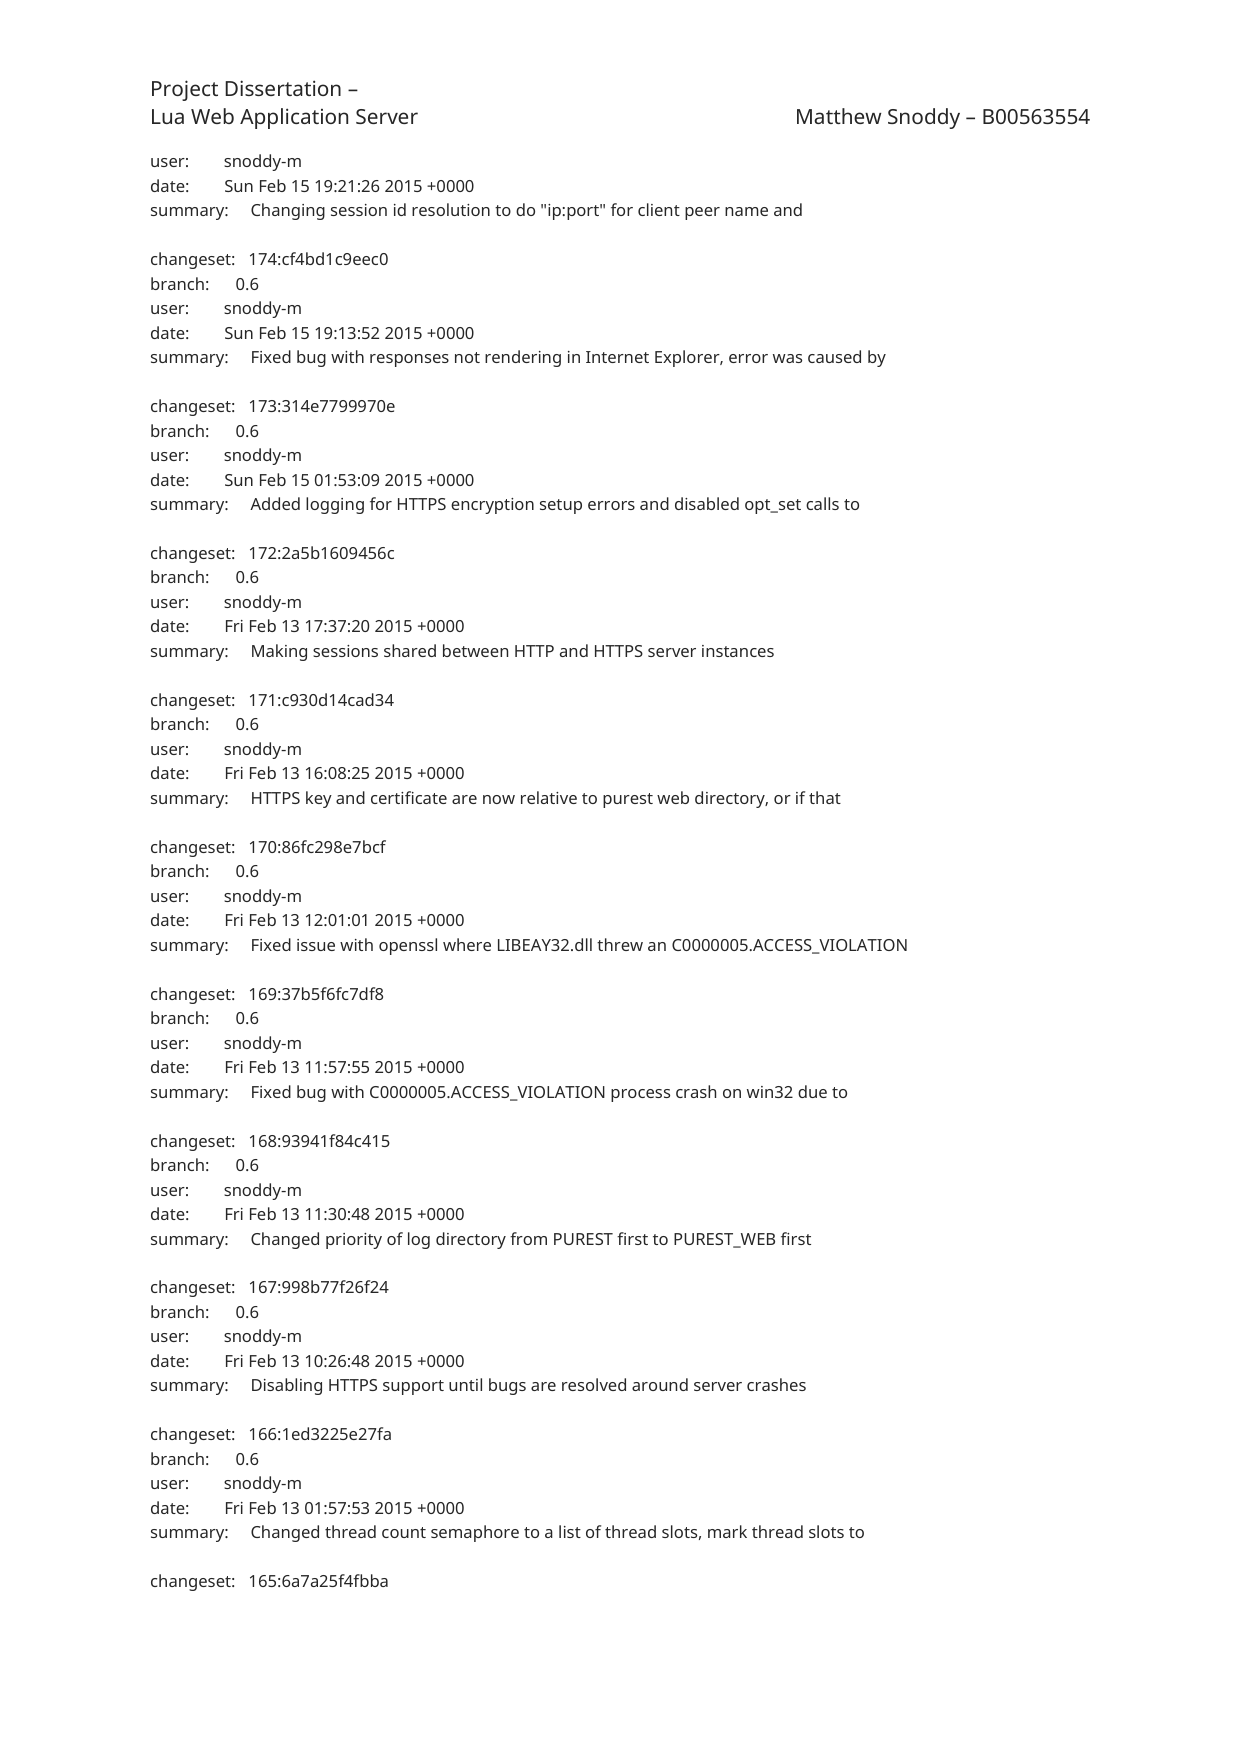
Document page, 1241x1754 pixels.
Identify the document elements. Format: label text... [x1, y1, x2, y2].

text changeset: 167:998b77f26f24 [150, 1276, 1090, 1299]
text summary: Added logging for HTTPS encryption setup errors and disabled opt_set calls to [150, 493, 1090, 515]
text date: Fri Feb 13 11:57:55 2015 +0000 [150, 1056, 1090, 1078]
text date: Fri Feb 13 16:08:25 2015 +0000 [150, 762, 1090, 785]
text changeset: 171:c930d14cad34 [150, 688, 1090, 711]
text user: snoddy-m [150, 150, 1090, 173]
text summary: Changed thread count semaphore to a list of thread slots, mark thread slots to [150, 1521, 1090, 1543]
text date: Sun Feb 15 19:13:52 2015 +0000 [150, 321, 1090, 344]
text user: snoddy-m [150, 591, 1090, 613]
text summary: Changed priority of log directory from PUREST first to PUREST_WEB first [150, 1227, 1090, 1250]
text user: snoddy-m [150, 444, 1090, 466]
text date: Fri Feb 13 01:57:53 2015 +0000 [150, 1496, 1090, 1519]
text branch: 0.6 [150, 272, 1090, 295]
text user: snoddy-m [150, 1325, 1090, 1348]
text changeset: 169:37b5f6fc7df8 [150, 982, 1090, 1005]
text branch: 0.6 [150, 419, 1090, 442]
text branch: 0.6 [150, 1301, 1090, 1323]
text date: Fri Feb 13 12:01:01 2015 +0000 [150, 909, 1090, 932]
text branch: 0.6 [150, 1154, 1090, 1176]
text branch: 0.6 [150, 566, 1090, 589]
text summary: Fixed bug with responses not rendering in Internet Explorer, error was caused by [150, 346, 1090, 368]
text user: snoddy-m [150, 884, 1090, 907]
text user: snoddy-m [150, 1178, 1090, 1201]
text summary: HTTPS key and certificate are now relative to purest web directory, or if that [150, 786, 1090, 809]
text user: snoddy-m [150, 737, 1090, 760]
text date: Fri Feb 13 10:26:48 2015 +0000 [150, 1349, 1090, 1372]
text summary: Changing session id resolution to do "ip:port" for client peer name and [150, 199, 1090, 222]
text branch: 0.6 [150, 1447, 1090, 1470]
text changeset: 172:2a5b1609456c [150, 542, 1090, 564]
text branch: 0.6 [150, 860, 1090, 883]
text user: snoddy-m [150, 1472, 1090, 1494]
text changeset: 168:93941f84c415 [150, 1129, 1090, 1152]
text changeset: 174:cf4bd1c9eec0 [150, 248, 1090, 271]
text date: Fri Feb 13 11:30:48 2015 +0000 [150, 1203, 1090, 1225]
text branch: 0.6 [150, 713, 1090, 736]
text date: Sun Feb 15 19:21:26 2015 +0000 [150, 174, 1090, 197]
text summary: Fixed issue with openssl where LIBEAY32.dll threw an C0000005.ACCESS_VIOLATION [150, 933, 1090, 956]
text date: Sun Feb 15 01:53:09 2015 +0000 [150, 468, 1090, 491]
text summary: Disabling HTTPS support until bugs are resolved around server crashes [150, 1374, 1090, 1397]
text changeset: 166:1ed3225e27fa [150, 1423, 1090, 1446]
text changeset: 173:314e7799970e [150, 395, 1090, 417]
text changeset: 170:86fc298e7bcf [150, 835, 1090, 858]
text user: snoddy-m [150, 1031, 1090, 1054]
text summary: Fixed bug with C0000005.ACCESS_VIOLATION process crash on win32 due to [150, 1080, 1090, 1103]
text branch: 0.6 [150, 1007, 1090, 1029]
text changeset: 165:6a7a25f4fbba [150, 1570, 1090, 1592]
text user: snoddy-m [150, 297, 1090, 319]
text summary: Making sessions shared between HTTP and HTTPS server instances [150, 639, 1090, 662]
text date: Fri Feb 13 17:37:20 2015 +0000 [150, 615, 1090, 638]
